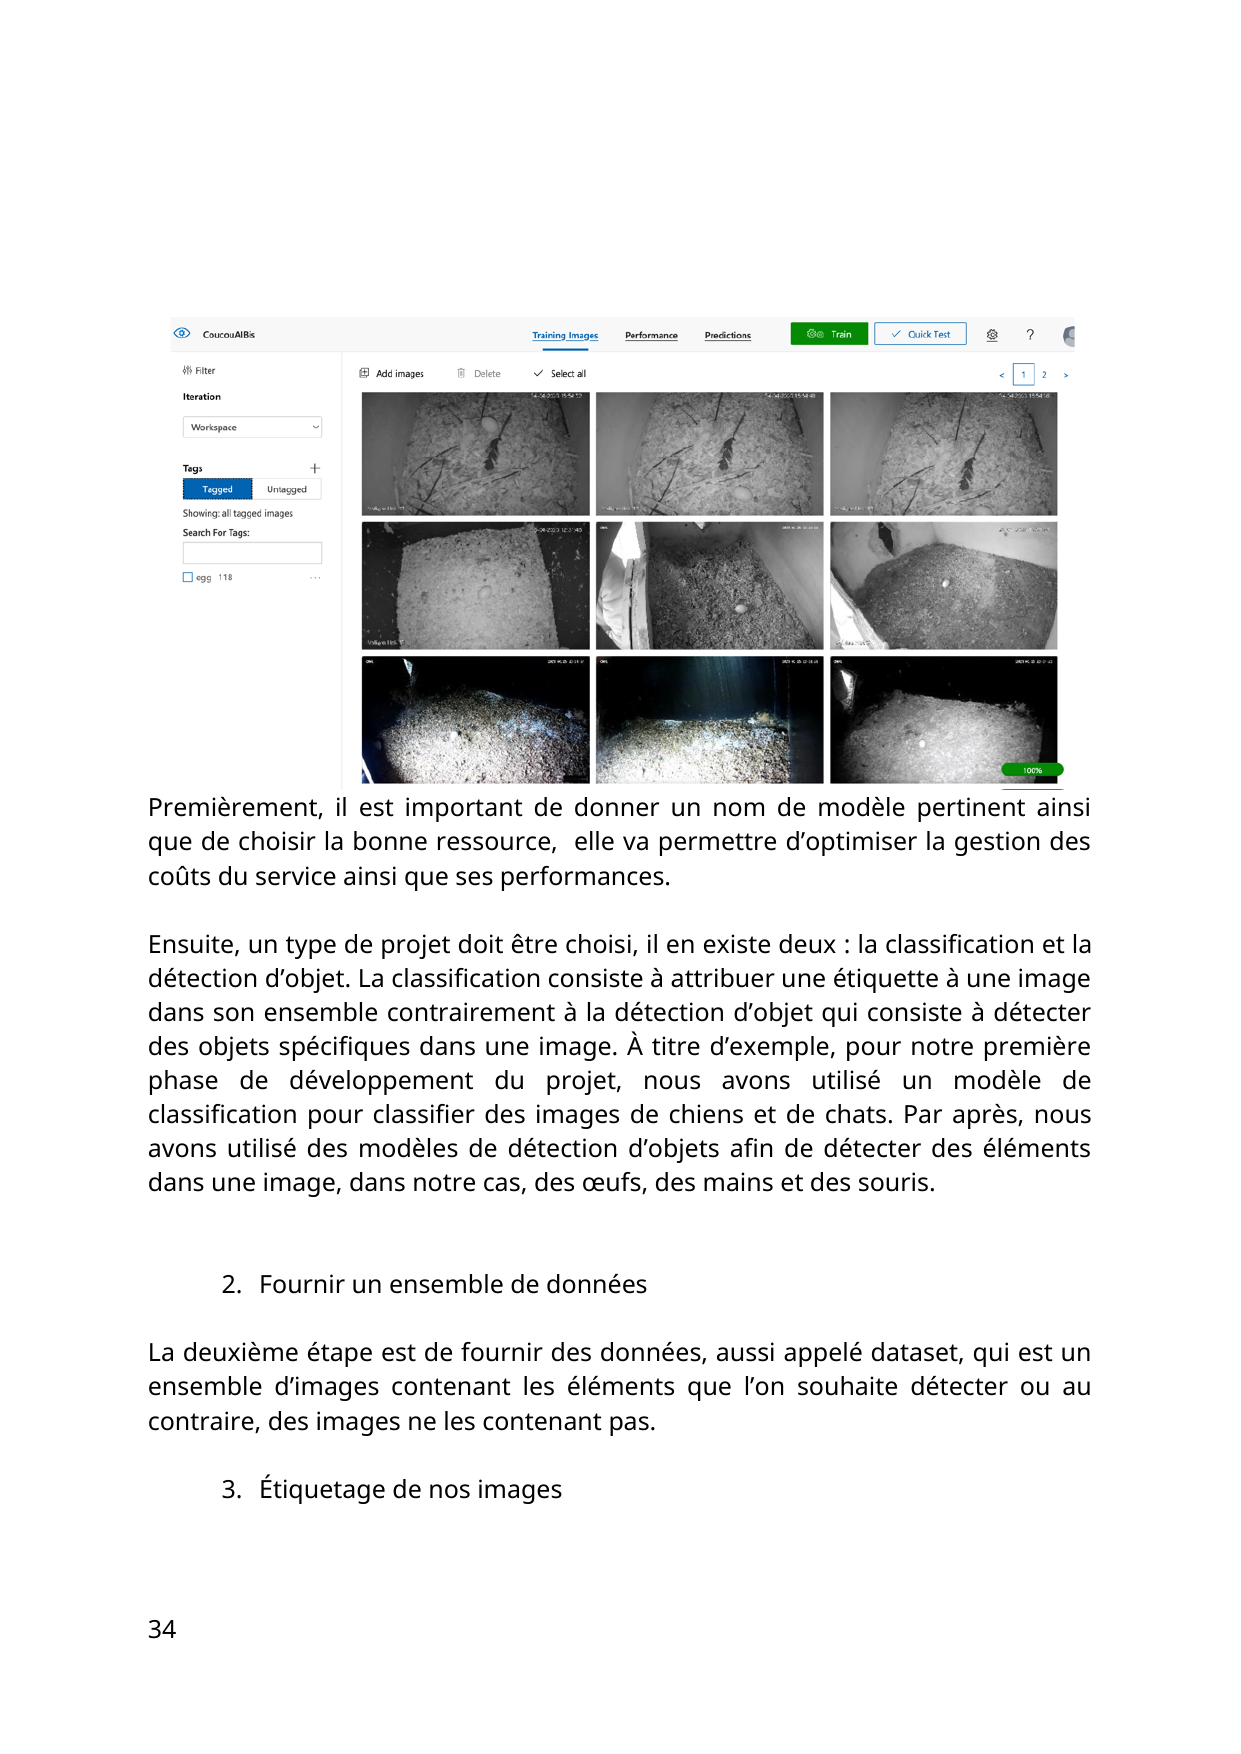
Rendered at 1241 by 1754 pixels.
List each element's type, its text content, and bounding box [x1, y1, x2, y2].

text La deuxième étape est de fournir des données, aussi appelé dataset, qui est un ensemble d’images contenant les éléments que l’on souhaite détecter ou au contraire, des images ne les contenant pas. [148, 1335, 1093, 1437]
text Premièrement, il est important de donner un nom de modèle pertinent ainsi que de choisir la bonne ressource, elle va permettre d’optimiser la gestion des coûts du service ainsi que ses performances. [148, 761, 1093, 892]
text Ensuite, un type de projet doit être choisi, il en existe deux : la classification et la détection d’objet. La classification consiste à attribuer une étiquette à une image dans son ensemble contrairement à la détection d’objet qui consiste à détecter des objets spécifiques dans une image. À titre d’exemple, pour notre première phase de développement du projet, nous avons utilisé un modèle de classification pour classifier des images de chiens et de chats. Par après, nous avons utilisé des modèles de détection d’objets afin de détecter des éléments dans une image, dans notre cas, des œufs, des mains et des souris. [148, 926, 1093, 1199]
list Étiquetage de nos images [221, 1471, 1093, 1505]
list Fournir un ensemble de données [221, 1267, 1093, 1301]
picture [170, 317, 1075, 790]
